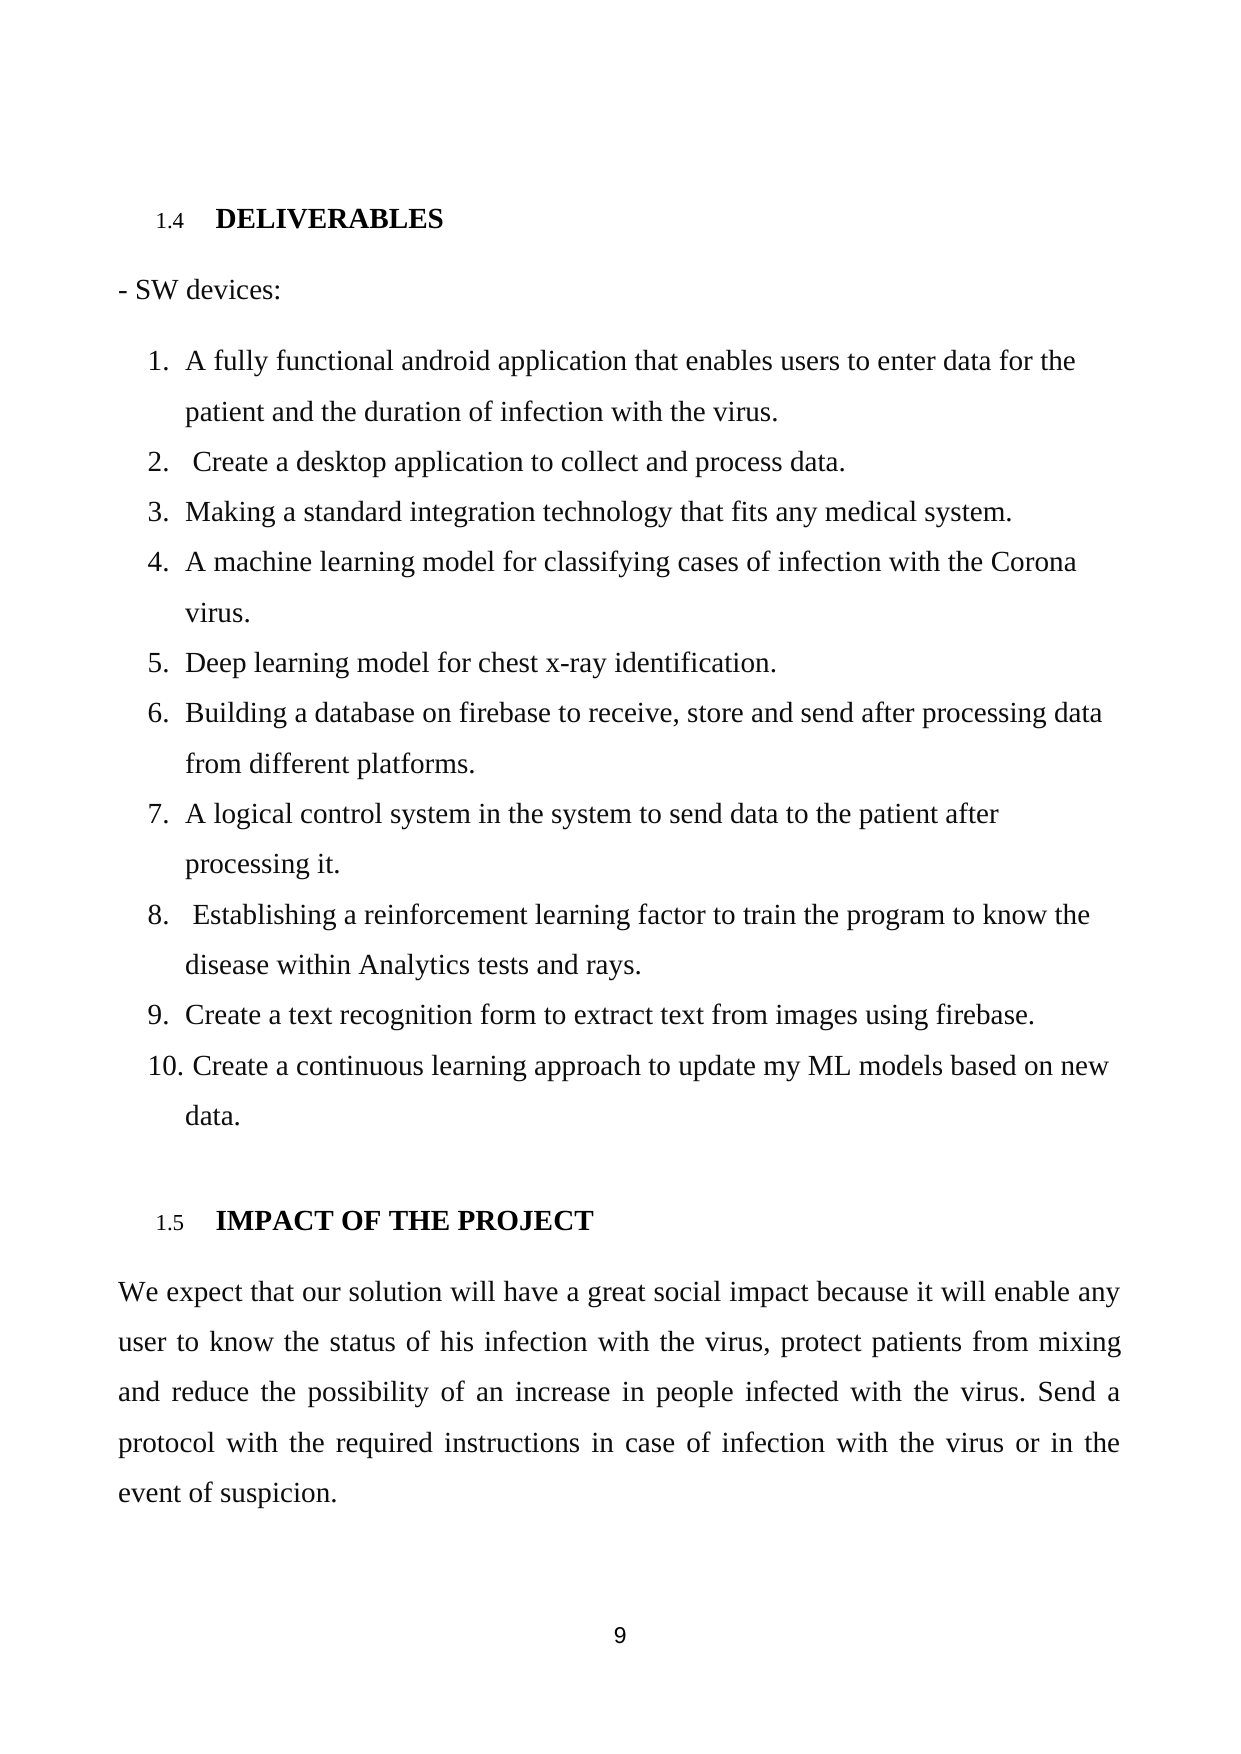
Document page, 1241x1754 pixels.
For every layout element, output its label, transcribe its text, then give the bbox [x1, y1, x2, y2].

list Making a standard integration technology that fits any medical system. [147, 494, 1122, 528]
list Building a database on firebase to receive, store and send after processing data from different platforms. [147, 696, 1122, 779]
list Establishing a reinforcement learning factor to train the program to know the disease within Analytics tests and rays. [147, 897, 1122, 981]
text We expect that our solution will have a great social impact because it will enable any user to know the status of his infection with the virus, protect patients from mixing and reduce the possibility of an increase in people infected with the virus. Send a protocol with the required instructions in case of infection with the virus or in the event of suspicion. [118, 1274, 1122, 1509]
list A fully functional android application that enables users to enter data for the patient and the duration of infection with the virus. [147, 343, 1122, 427]
subtitle Deliverables [155, 201, 1122, 234]
list Deep learning model for chest x-ray identification. [147, 645, 1122, 679]
text - SW devices: [118, 272, 1122, 306]
subtitle Impact of the project [155, 1203, 1122, 1236]
list Create a text recognition form to extract text from images using firebase. [147, 997, 1122, 1031]
list Create a desktop application to collect and process data. [147, 444, 1122, 477]
list Create a continuous learning approach to update my ML models based on new data. [147, 1048, 1122, 1132]
list A logical control system in the system to send data to the patient after processing it. [147, 796, 1122, 880]
list A machine learning model for classifying cases of infection with the Corona virus. [147, 544, 1122, 628]
